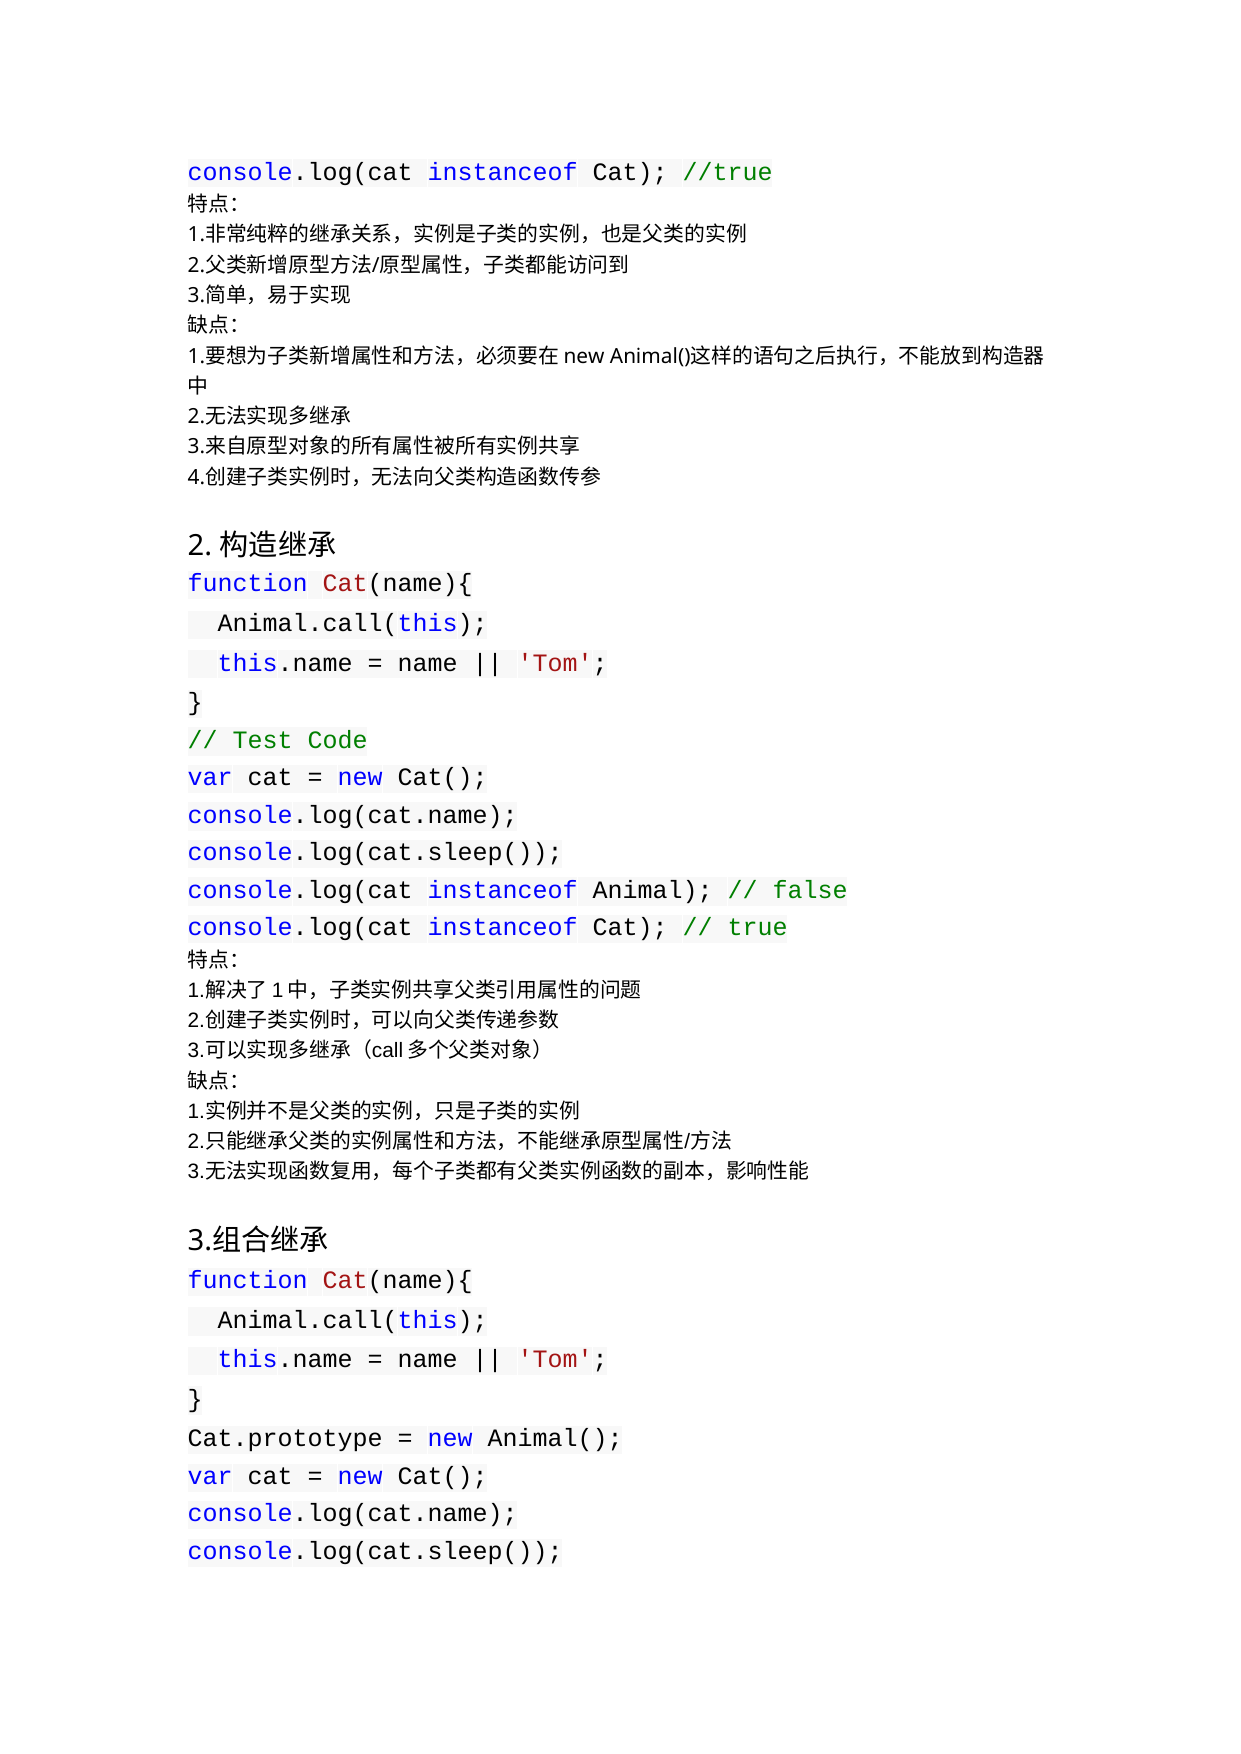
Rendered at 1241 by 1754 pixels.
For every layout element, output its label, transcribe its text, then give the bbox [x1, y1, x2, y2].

text 2.创建子类实例时，可以向父类传递参数 [187, 1003, 1053, 1034]
text 1.非常纯粹的继承关系，实例是子类的实例，也是父类的实例 [187, 218, 1053, 248]
text 2.只能继承父类的实例属性和方法，不能继承原型属性/方法 [187, 1124, 1053, 1154]
text function Cat(name){ [187, 564, 1053, 599]
text 2.父类新增原型方法/原型属性，子类都能访问到 [187, 248, 1053, 278]
text Animal.call(this); [187, 599, 1053, 639]
text var cat = new Cat(); [187, 1454, 1053, 1492]
text 3.无法实现函数复用，每个子类都有父类实例函数的副本，影响性能 [187, 1154, 1053, 1185]
text console.log(cat instanceof Animal); // false [187, 868, 1053, 906]
text console.log(cat.sleep()); [187, 1529, 1053, 1567]
text 缺点： [187, 309, 1053, 339]
text console.log(cat.sleep()); [187, 831, 1053, 868]
text 2. 构造继承 [187, 522, 1053, 564]
text 1.实例并不是父类的实例，只是子类的实例 [187, 1094, 1053, 1124]
text 4.创建子类实例时，无法向父类构造函数传参 [187, 460, 1053, 490]
text 1.解决了1中，子类实例共享父类引用属性的问题 [187, 973, 1053, 1003]
text function Cat(name){ [187, 1258, 1053, 1296]
text 特点： [187, 943, 1053, 973]
text 3.来自原型对象的所有属性被所有实例共享 [187, 430, 1053, 460]
text 3.简单，易于实现 [187, 278, 1053, 309]
text // Test Code [187, 718, 1053, 756]
text console.log(cat instanceof Cat); // true [187, 906, 1053, 943]
text console.log(cat.name); [187, 793, 1053, 831]
text console.log(cat instanceof Cat); //true [187, 150, 1053, 187]
text 特点： [187, 187, 1053, 218]
text 缺点： [187, 1064, 1053, 1094]
text Cat.prototype = new Animal(); [187, 1415, 1053, 1454]
text } [187, 1375, 1053, 1415]
text var cat = new Cat(); [187, 756, 1053, 793]
text 1.要想为子类新增属性和方法，必须要在new Animal()这样的语句之后执行，不能放到构造器中 [187, 339, 1053, 399]
text console.log(cat.name); [187, 1492, 1053, 1529]
text this.name = name || 'Tom'; [187, 1336, 1053, 1375]
text 2.无法实现多继承 [187, 399, 1053, 430]
text Animal.call(this); [187, 1296, 1053, 1336]
text this.name = name || 'Tom'; [187, 639, 1053, 678]
text 3.可以实现多继承（call多个父类对象） [187, 1034, 1053, 1064]
text 3.组合继承 [187, 1216, 1053, 1258]
text } [187, 678, 1053, 718]
